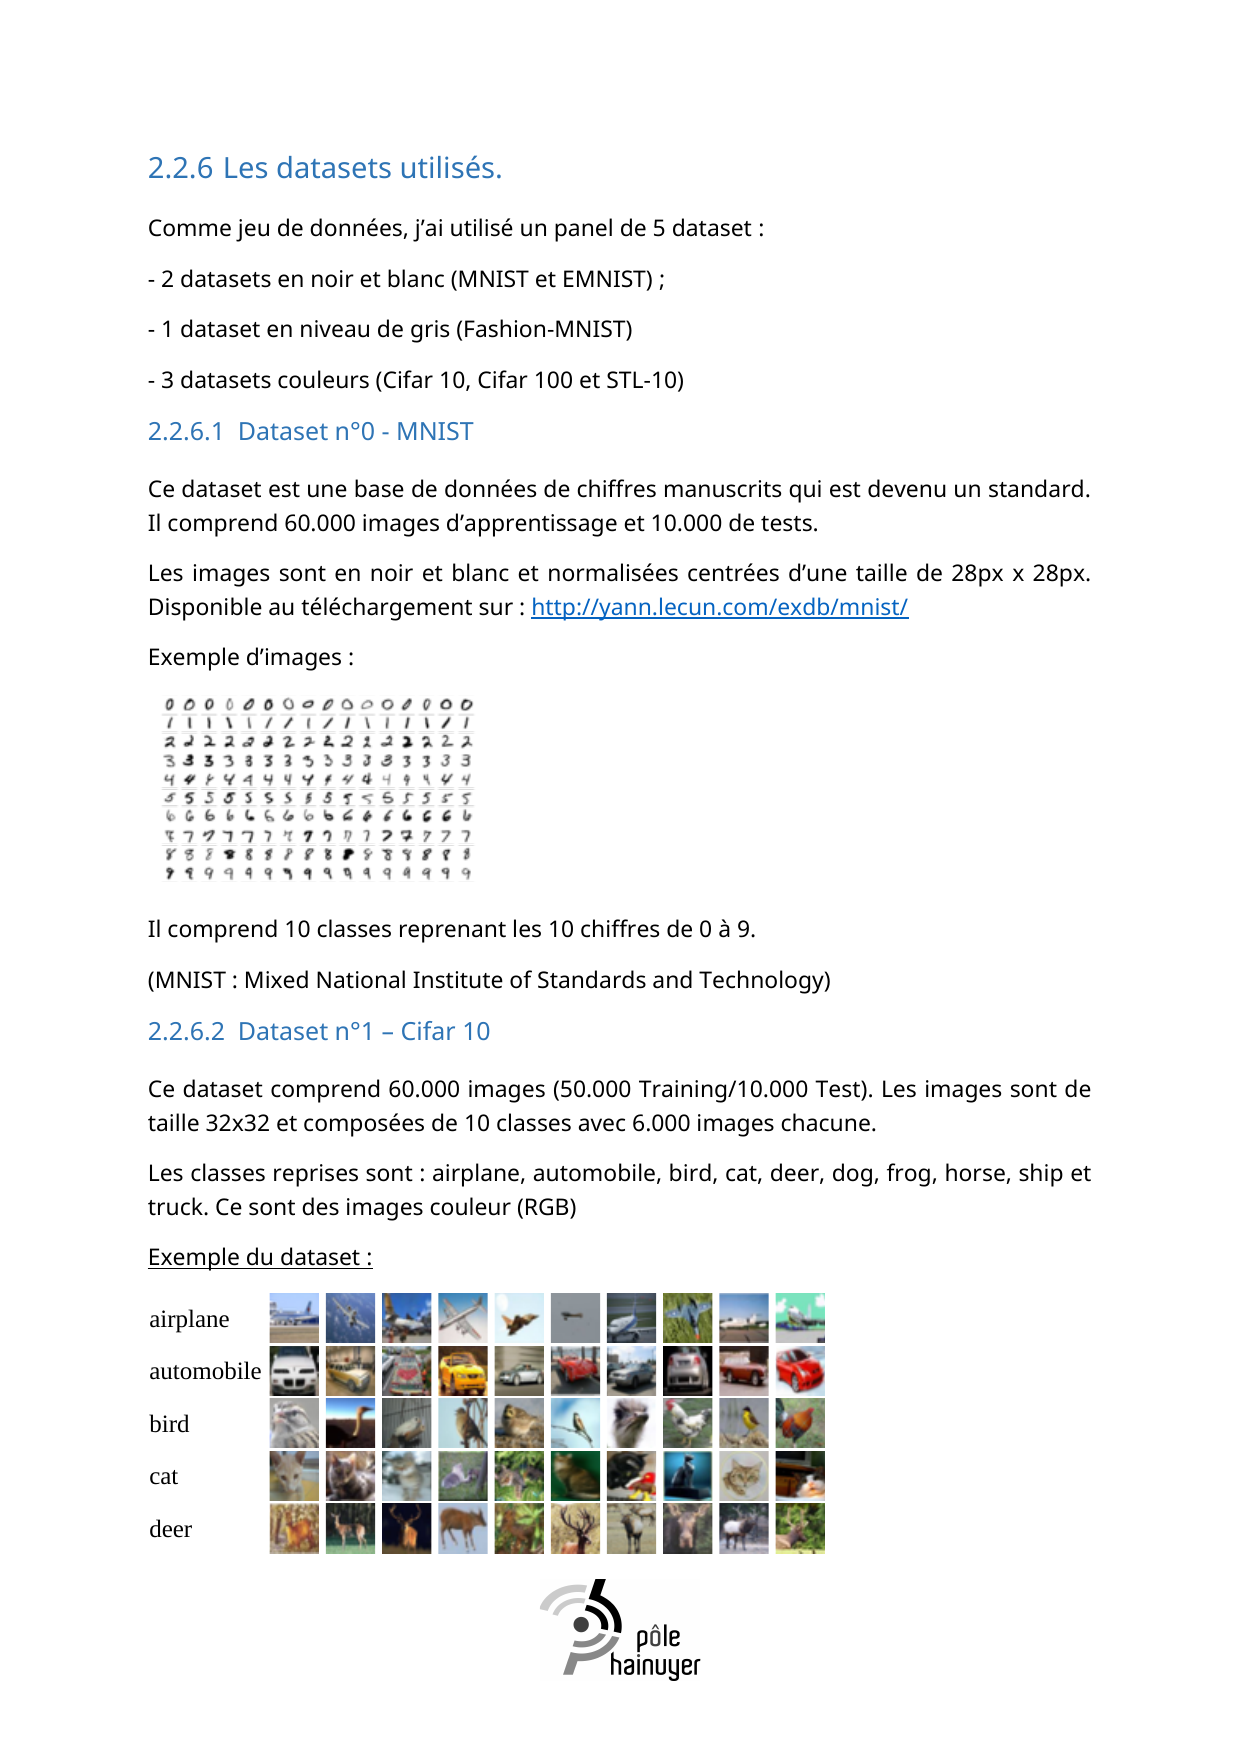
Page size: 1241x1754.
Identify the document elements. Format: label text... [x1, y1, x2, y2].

table_cell [718, 1344, 774, 1397]
table_cell [662, 1397, 718, 1449]
table_cell [549, 1344, 605, 1397]
table_cell [324, 1397, 380, 1449]
text (MNIST : Mixed National Institute of Standards and Technology) [148, 963, 1093, 995]
table_cell [718, 1397, 774, 1449]
picture [269, 1451, 319, 1501]
table_cell [324, 1450, 380, 1502]
picture [775, 1346, 825, 1396]
table_header [774, 1292, 832, 1344]
text - 3 datasets couleurs (Cifar 10, Cifar 100 et STL-10) [148, 363, 1093, 395]
table_cell [605, 1502, 662, 1555]
picture [775, 1293, 825, 1343]
table_header [493, 1292, 549, 1344]
picture [494, 1293, 544, 1343]
table_cell [437, 1502, 493, 1555]
picture [550, 1398, 601, 1448]
picture [719, 1293, 769, 1343]
table_header [718, 1292, 774, 1344]
picture [606, 1293, 657, 1343]
picture [550, 1451, 601, 1501]
table_cell [605, 1397, 662, 1449]
picture [382, 1451, 432, 1501]
table_cell [718, 1450, 774, 1502]
picture [719, 1346, 769, 1396]
picture [606, 1346, 657, 1396]
picture [438, 1503, 488, 1554]
table_header [380, 1292, 437, 1344]
picture [494, 1346, 544, 1396]
table_cell [662, 1450, 718, 1502]
picture [382, 1398, 432, 1448]
text Il comprend 10 classes reprenant les 10 chiffres de 0 à 9. [148, 913, 1093, 944]
picture [494, 1451, 544, 1501]
picture [719, 1451, 769, 1501]
text - 2 datasets en noir et blanc (MNIST et EMNIST) ; [148, 263, 1093, 294]
picture [382, 1346, 432, 1396]
table_cell [437, 1450, 493, 1502]
picture [325, 1503, 376, 1554]
table_cell [268, 1397, 324, 1449]
picture [775, 1503, 825, 1554]
table_header airplane [148, 1292, 268, 1344]
table_cell [380, 1397, 437, 1449]
table_header [324, 1292, 380, 1344]
picture [494, 1503, 544, 1554]
table_header [437, 1292, 493, 1344]
table_cell [268, 1450, 324, 1502]
picture [325, 1398, 376, 1448]
table_cell [605, 1450, 662, 1502]
text Les images sont en noir et blanc et normalisées centrées d’une taille de 28px x 28px. Disponible au téléchargement sur : http://yann.lecun.com/exdb/mnist/ [148, 557, 1093, 622]
picture [325, 1293, 376, 1343]
picture [719, 1398, 769, 1448]
picture [269, 1346, 319, 1396]
table_header [268, 1292, 324, 1344]
table_cell [774, 1344, 832, 1397]
subtitle Les datasets utilisés. [148, 148, 1093, 187]
picture [438, 1398, 488, 1448]
text Exemple d’images : [148, 641, 1093, 673]
picture [606, 1398, 657, 1448]
table_cell automobile [148, 1344, 268, 1397]
picture [550, 1503, 601, 1554]
picture [606, 1503, 657, 1554]
text Les classes reprises sont : airplane, automobile, bird, cat, deer, dog, frog, horse, ship et truck. Ce sont des images couleur (RGB) [148, 1157, 1093, 1222]
picture [663, 1451, 713, 1501]
table_cell [437, 1397, 493, 1449]
table_cell [774, 1502, 832, 1555]
picture [663, 1398, 713, 1448]
table_cell [718, 1502, 774, 1555]
picture [539, 1579, 701, 1681]
picture [382, 1503, 432, 1554]
table_cell [268, 1502, 324, 1555]
picture [606, 1451, 657, 1501]
table_cell [549, 1397, 605, 1449]
table_cell [493, 1397, 549, 1449]
table_cell [662, 1344, 718, 1397]
picture [775, 1451, 825, 1501]
table_cell bird [148, 1397, 268, 1449]
table_cell deer [148, 1502, 268, 1555]
table_cell [437, 1344, 493, 1397]
table_cell [380, 1450, 437, 1502]
table_header [605, 1292, 662, 1344]
picture [325, 1451, 376, 1501]
text - 1 dataset en niveau de gris (Fashion-MNIST) [148, 313, 1093, 344]
table_cell [493, 1344, 549, 1397]
text Ce dataset comprend 60.000 images (50.000 Training/10.000 Test). Les images sont de taille 32x32 et composées de 10 classes avec 6.000 images chacune. [148, 1073, 1093, 1138]
picture [663, 1346, 713, 1396]
picture [550, 1293, 601, 1343]
table_cell [605, 1344, 662, 1397]
picture [775, 1398, 825, 1448]
table_cell [493, 1502, 549, 1555]
picture [438, 1293, 488, 1343]
table_cell [662, 1502, 718, 1555]
table_cell [324, 1344, 380, 1397]
table_cell [324, 1502, 380, 1555]
subtitle Dataset n°1 – Cifar 10 [148, 1014, 1093, 1048]
picture [382, 1293, 432, 1343]
table_cell [493, 1450, 549, 1502]
table_cell [549, 1450, 605, 1502]
table_header [549, 1292, 605, 1344]
picture [663, 1293, 713, 1343]
picture [269, 1293, 319, 1343]
text Ce dataset est une base de données de chiffres manuscrits qui est devenu un standard. Il comprend 60.000 images d’apprentissage et 10.000 de tests. [148, 473, 1093, 538]
subtitle Dataset n°0 - MNIST [148, 414, 1093, 448]
table_header [662, 1292, 718, 1344]
picture [147, 691, 480, 894]
table_cell [268, 1344, 324, 1397]
picture [719, 1503, 769, 1554]
picture [438, 1346, 488, 1396]
text Comme jeu de données, j’ai utilisé un panel de 5 dataset : [148, 212, 1093, 243]
picture [550, 1346, 601, 1396]
picture [663, 1503, 713, 1554]
table_cell [380, 1344, 437, 1397]
table_cell [549, 1502, 605, 1555]
picture [269, 1398, 319, 1448]
picture [438, 1451, 488, 1501]
picture [494, 1398, 544, 1448]
table_cell cat [148, 1450, 268, 1502]
picture [269, 1503, 319, 1554]
text Exemple du dataset : [148, 1241, 1093, 1273]
picture [325, 1346, 376, 1396]
table_cell [774, 1450, 832, 1502]
table_cell [774, 1397, 832, 1449]
table_cell [380, 1502, 437, 1555]
